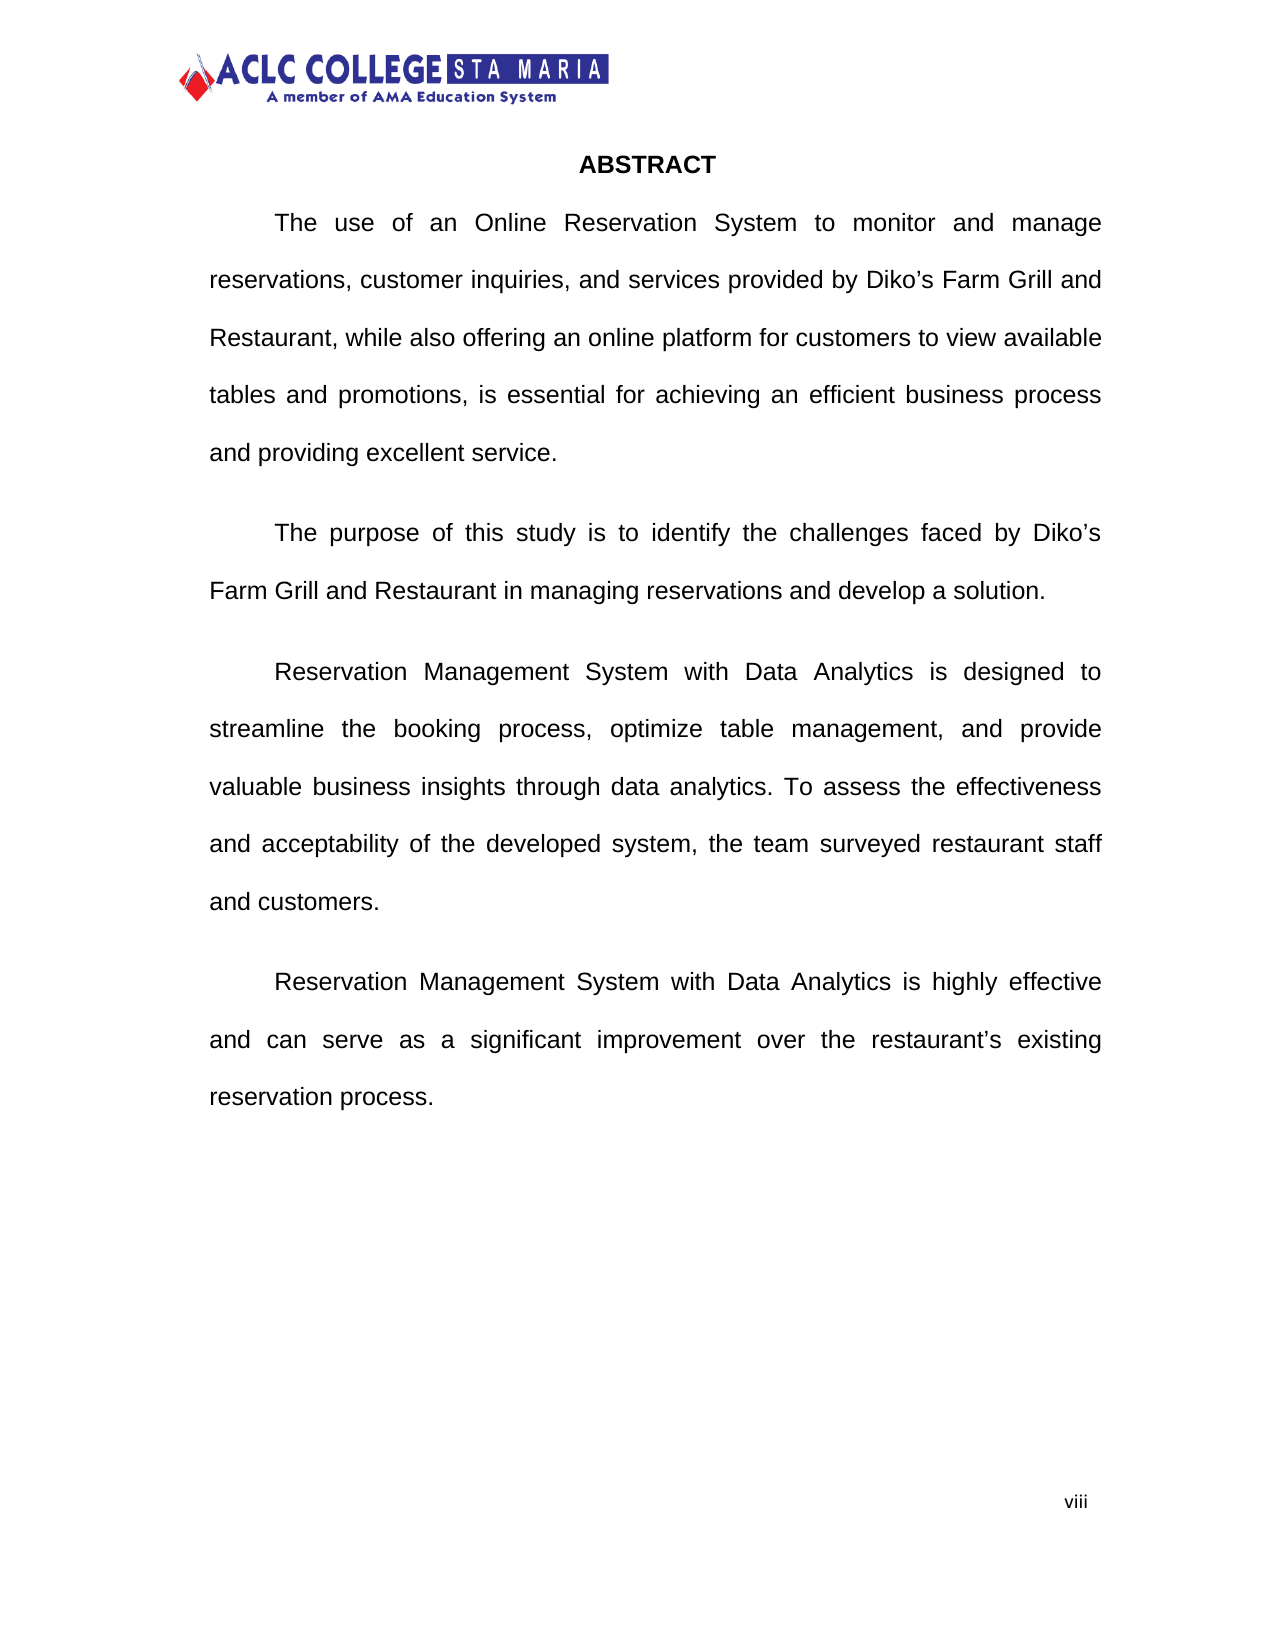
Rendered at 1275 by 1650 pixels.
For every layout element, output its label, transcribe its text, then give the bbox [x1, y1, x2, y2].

text The use of an Online Reservation System to monitor and manage reservations, customer inquiries, and services provided by Diko’s Farm Grill and Restaurant, while also offering an online platform for customers to view available tables and promotions, is essential for achieving an efficient business process and providing excellent service. [209, 207, 1103, 466]
text Reservation Management System with Data Analytics is highly effective and can serve as a significant improvement over the restaurant’s existing reservation process. [209, 967, 1103, 1111]
text Reservation Management System with Data Analytics is designed to streamline the booking process, optimize table management, and provide valuable business insights through data analytics. To assess the effectiveness and acceptability of the developed system, the team surveyed restaurant staff and customers. [209, 656, 1103, 915]
subtitle ABSTRACT [177, 150, 1117, 179]
text The purpose of this study is to identify the challenges faced by Diko’s Farm Grill and Restaurant in managing reservations and develop a solution. [209, 518, 1103, 604]
picture [177, 37, 608, 110]
